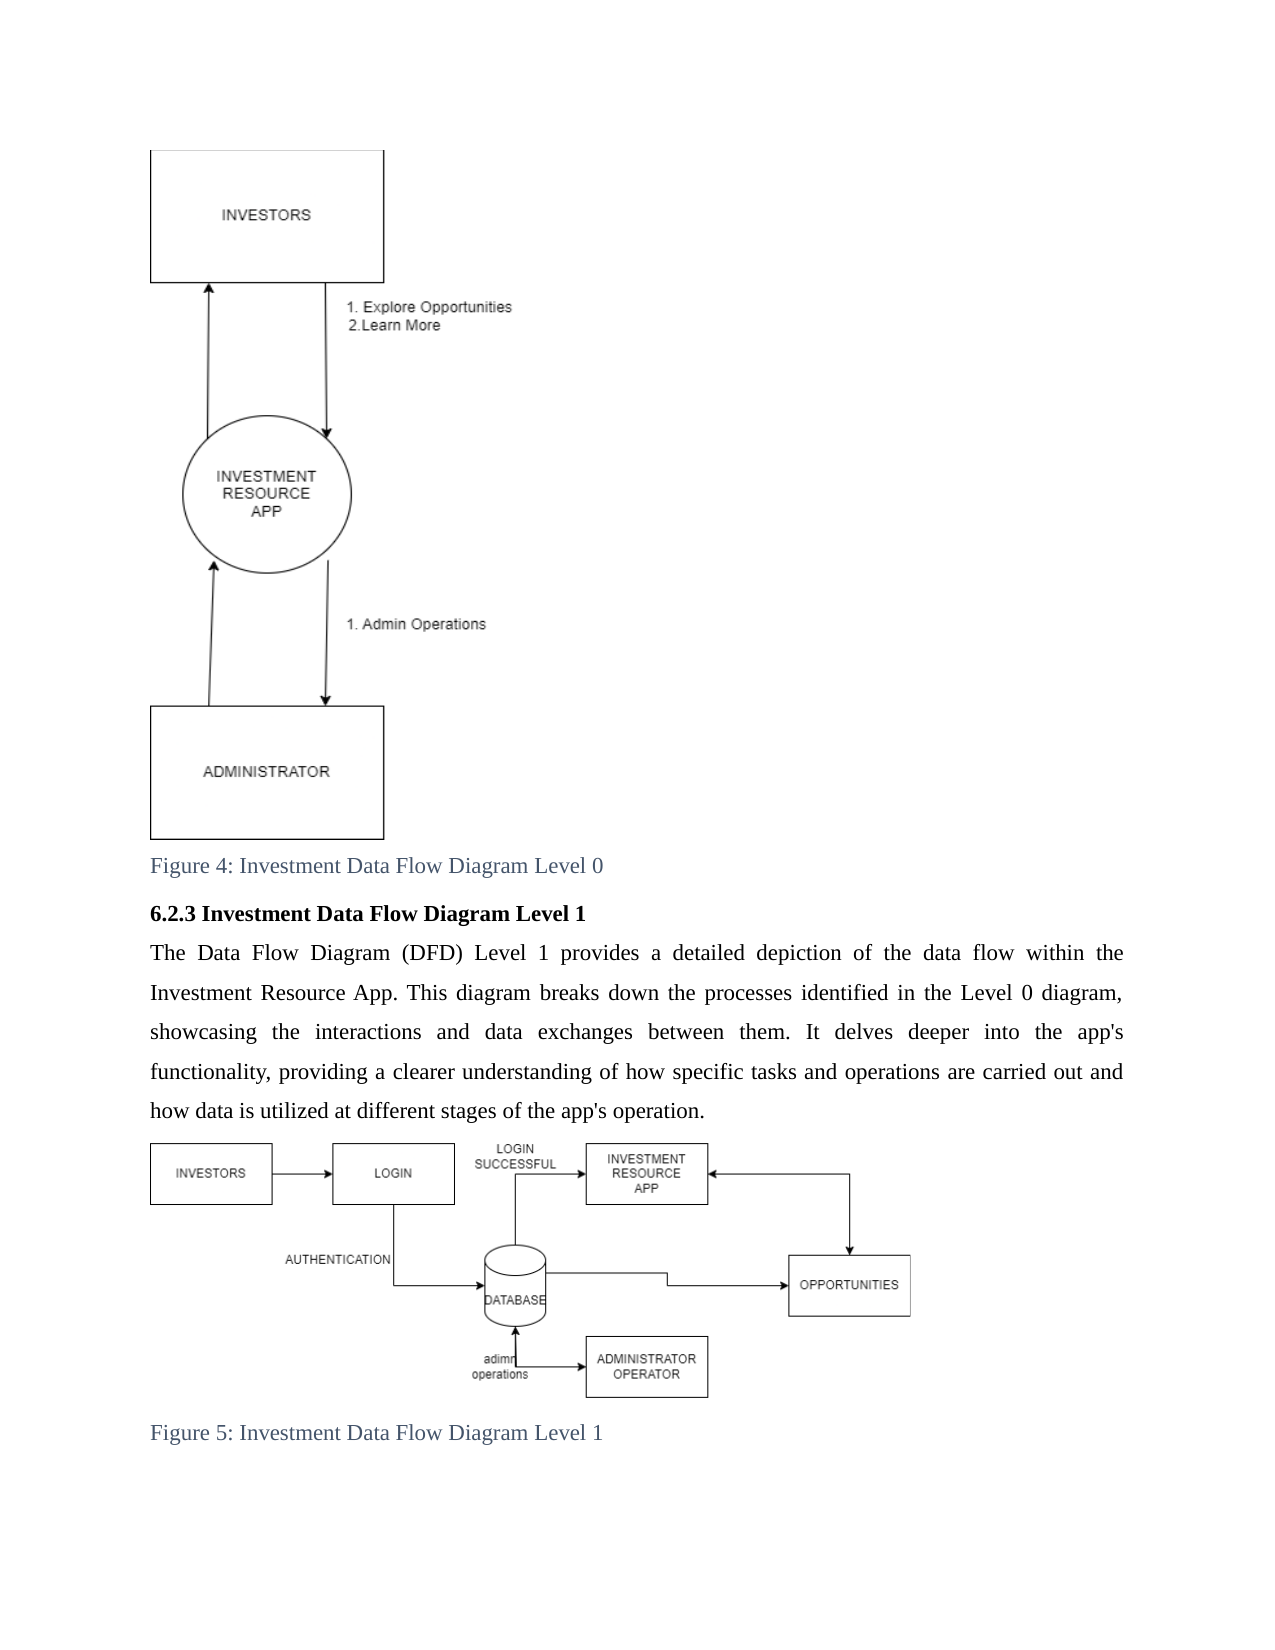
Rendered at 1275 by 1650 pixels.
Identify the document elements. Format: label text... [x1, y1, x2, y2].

picture [150, 1136, 911, 1406]
text The Data Flow Diagram (DFD) Level 1 provides a detailed depiction of the data flow within the Investment Resource App. This diagram breaks down the processes identified in the Level 0 diagram, showcasing the interactions and data exchanges between them. It delves deeper into the app's functionality, providing a clearer understanding of how specific tasks and operations are carried out and how data is utilized at different stages of the app's operation. [150, 939, 1125, 1123]
text Figure 4: Investment Data Flow Diagram Level 0 [150, 853, 1125, 879]
subtitle 6.2.3 Investment Data Flow Diagram Level 1 [150, 900, 1125, 926]
text Figure 5: Investment Data Flow Diagram Level 1 [150, 1419, 1125, 1445]
picture [150, 150, 527, 840]
